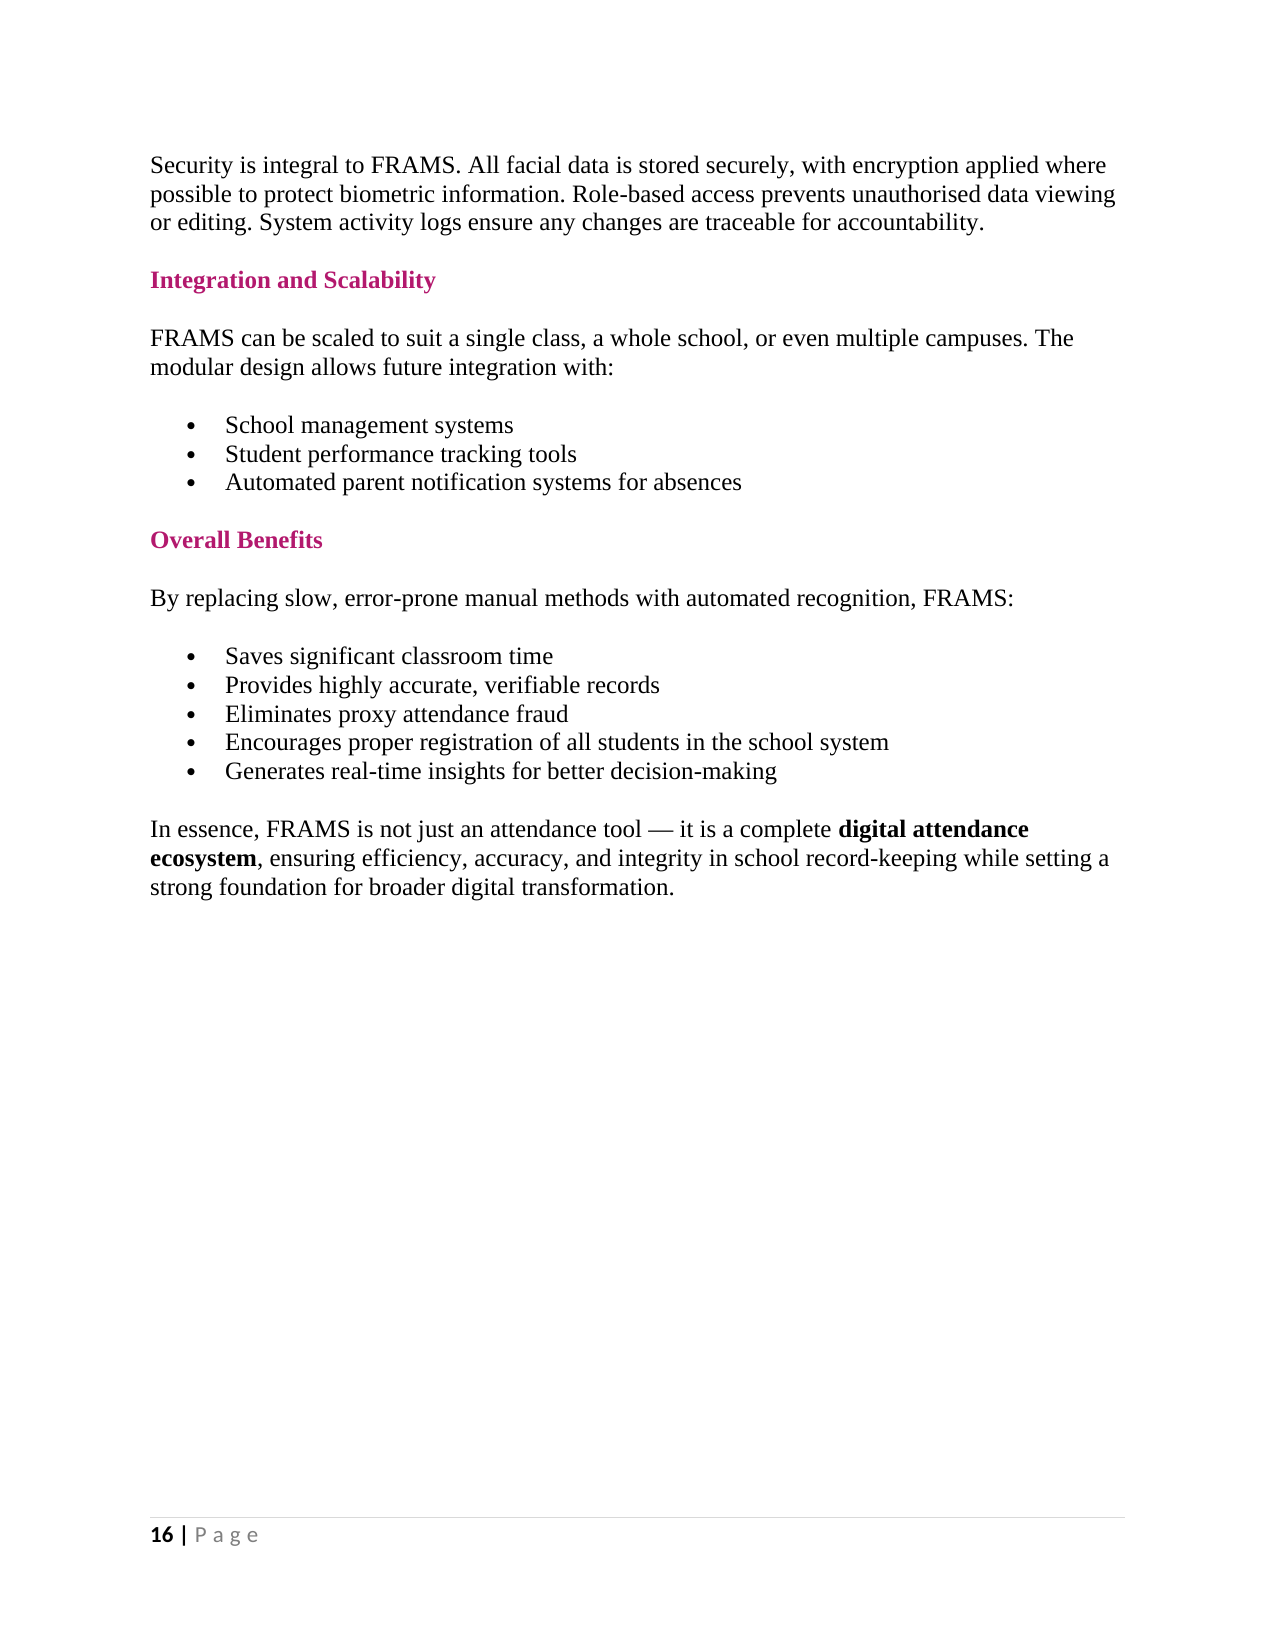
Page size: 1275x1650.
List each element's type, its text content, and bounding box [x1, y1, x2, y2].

list Provides highly accurate, verifiable records [187, 670, 1125, 699]
list Generates real-time insights for better decision-making [187, 756, 1125, 785]
list Saves significant classroom time [187, 641, 1125, 670]
list Student performance tracking tools [187, 439, 1125, 467]
text By replacing slow, error-prone manual methods with automated recognition, FRAMS: [150, 583, 1125, 612]
text In essence, FRAMS is not just an attendance tool — it is a complete digital attendance ecosystem, ensuring efficiency, accuracy, and integrity in school record-keeping while setting a strong foundation for broader digital transformation. [150, 814, 1125, 900]
text FRAMS can be scaled to suit a single class, a whole school, or even multiple campuses. The modular design allows future integration with: [150, 323, 1125, 381]
list Eliminates proxy attendance fraud [187, 699, 1125, 727]
text Integration and Scalability [150, 265, 1125, 294]
text Security is integral to FRAMS. All facial data is stored securely, with encryption applied where possible to protect biometric information. Role-based access prevents unauthorised data viewing or editing. System activity logs ensure any changes are traceable for accountability. [150, 150, 1125, 236]
list Encourages proper registration of all students in the school system [187, 727, 1125, 756]
list School management systems [187, 410, 1125, 439]
text Overall Benefits [150, 525, 1125, 554]
list Automated parent notification systems for absences [187, 467, 1125, 496]
